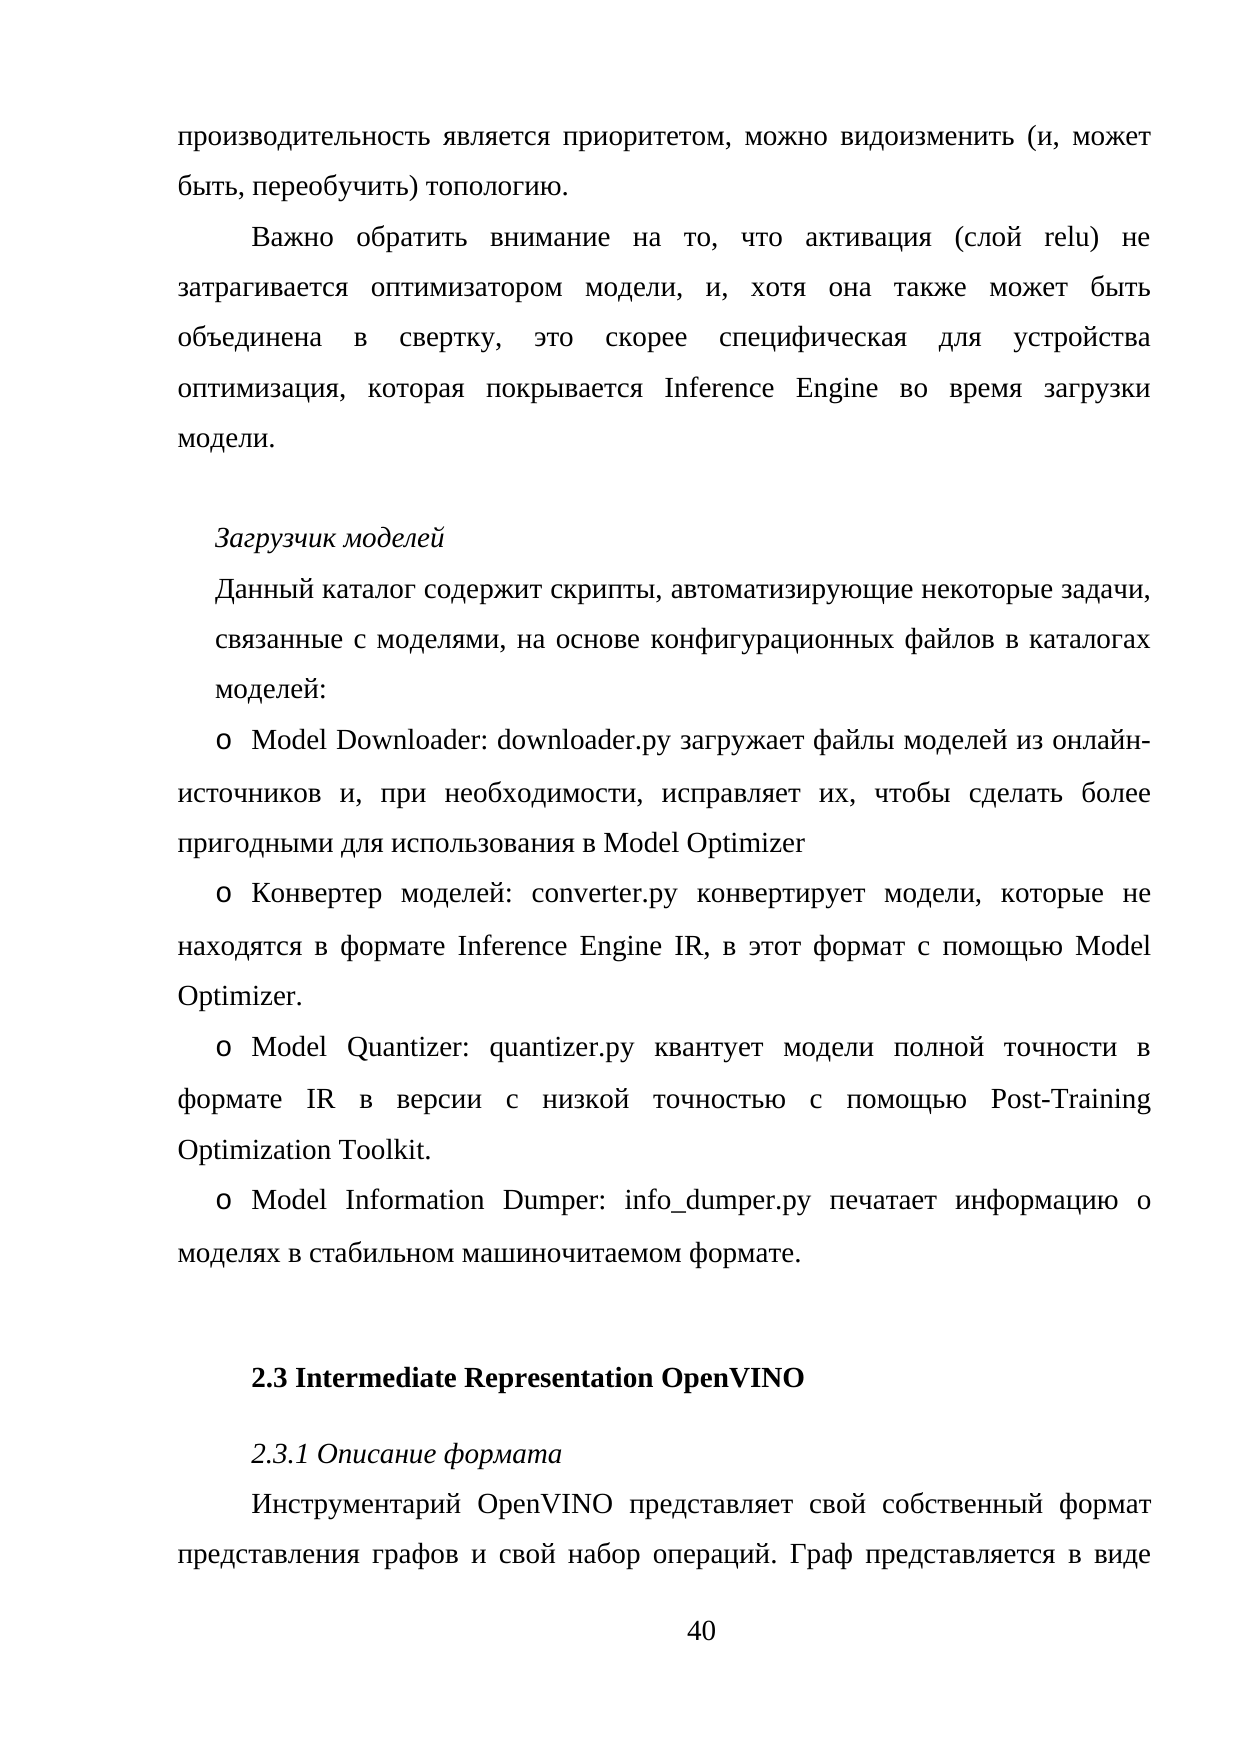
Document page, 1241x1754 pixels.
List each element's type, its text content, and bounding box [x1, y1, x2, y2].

list Model Information Dumper: info_dumper.py печатает информацию о моделях в стабильном машиночитаемом формате. [177, 1182, 1152, 1268]
list Model Quantizer: quantizer.py квантует модели полной точности в формате IR в версии с низкой точностью с помощью Post-Training Optimization Toolkit. [177, 1029, 1152, 1165]
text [177, 1486, 1152, 1570]
list Конвертер моделей: converter.py конвертирует модели, которые не находятся в формате Inference Engine IR, в этот формат с помощью Model Optimizer. [177, 875, 1152, 1012]
subtitle 2.3.1 Описание формата [177, 1436, 1152, 1469]
text Важно обратить внимание на то, что активация (слой relu) не затрагивается оптимизатором модели, и, хотя она также может быть объединена в свертку, это скорее специфическая для устройства оптимизация, которая покрывается Inference Engine во время загрузки модели. [177, 219, 1152, 453]
list Загрузчик моделей [215, 521, 1152, 554]
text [177, 118, 1152, 202]
subtitle 2.3 Intermediate Representation OpenVINO [177, 1361, 1152, 1394]
list Model Downloader: downloader.py загружает файлы моделей из онлайн-источников и, при необходимости, исправляет их, чтобы сделать более пригодными для использования в Model Optimizer [177, 722, 1152, 858]
list Данный каталог содержит скрипты, автоматизирующие некоторые задачи, связанные с моделями, на основе конфигурационных файлов в каталогах моделей: [215, 571, 1152, 705]
